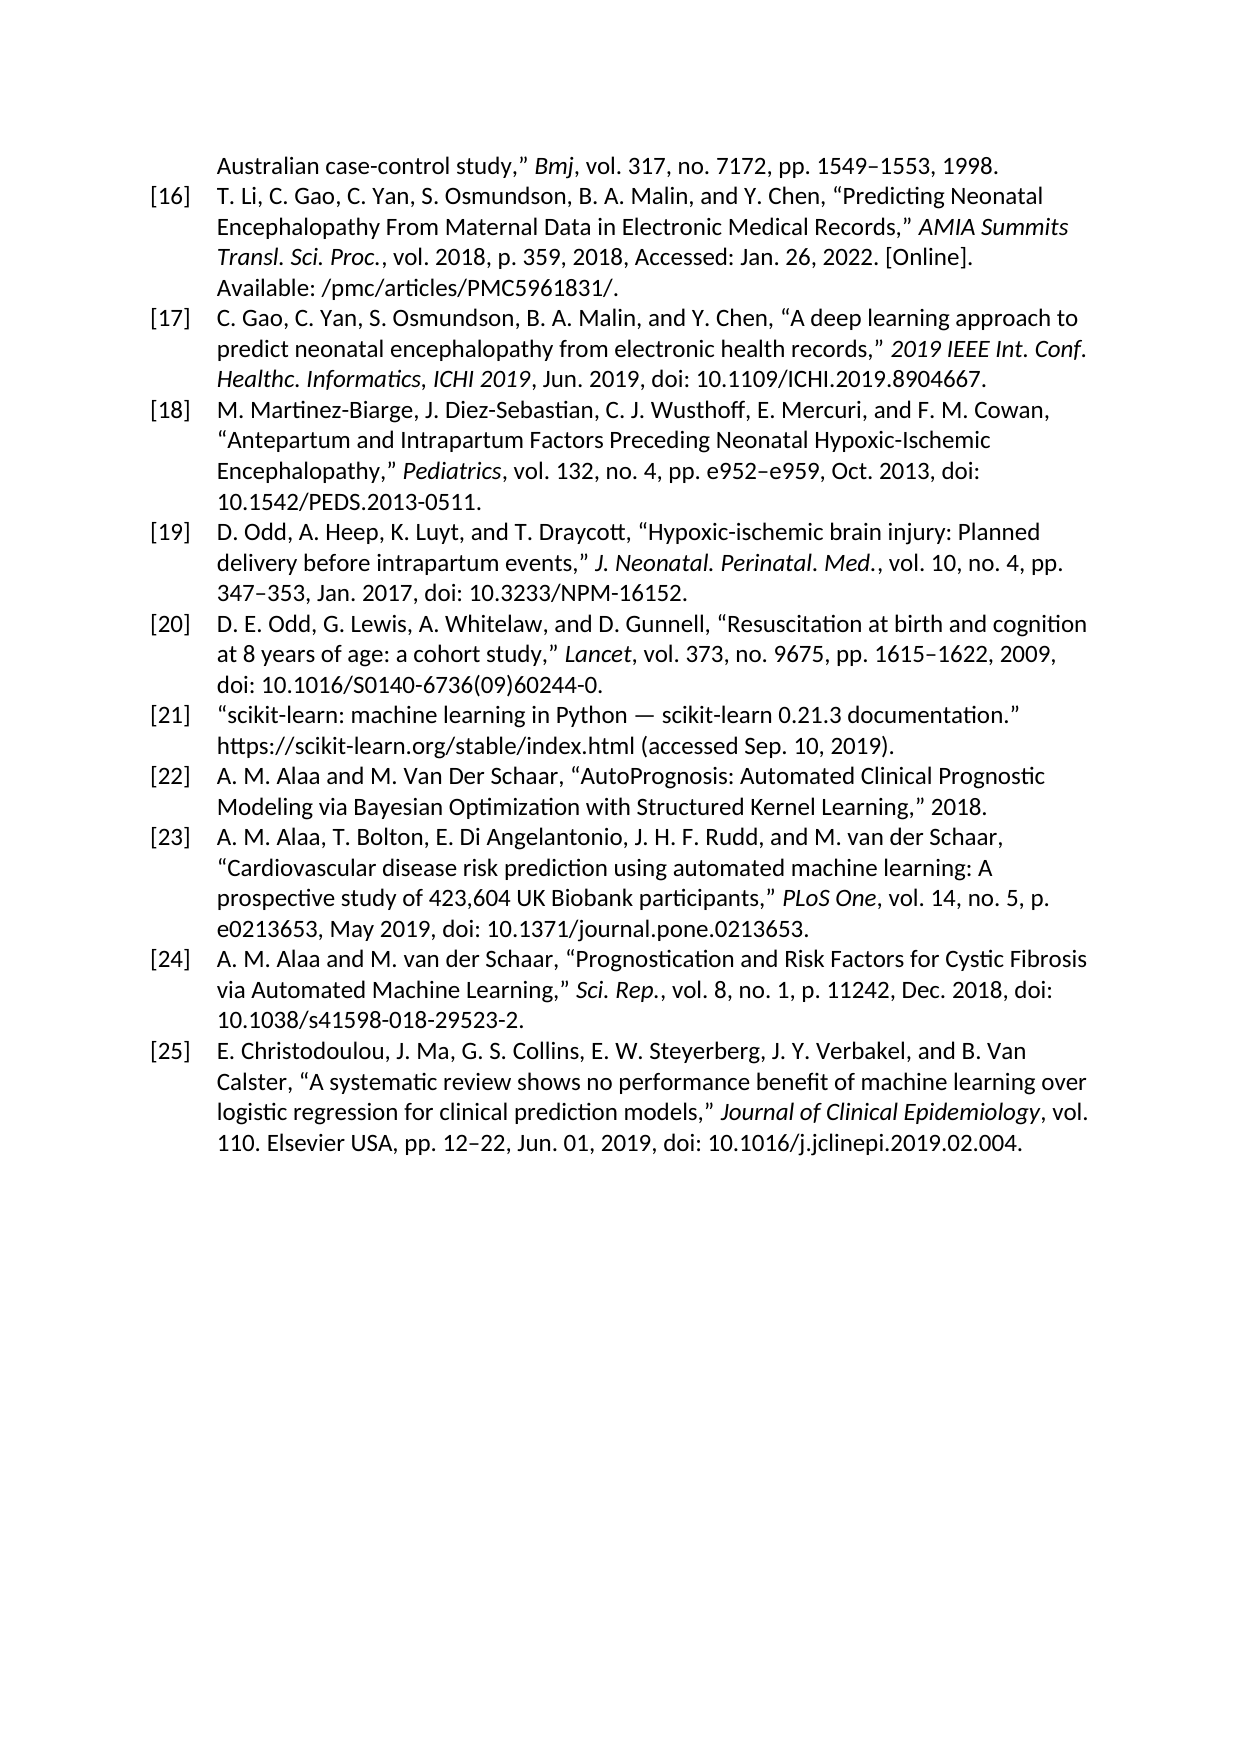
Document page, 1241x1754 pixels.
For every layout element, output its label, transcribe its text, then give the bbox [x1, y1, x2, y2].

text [150, 150, 1090, 181]
text [19] D. Odd, A. Heep, K. Luyt, and T. Draycott, “Hypoxic-ischemic brain injury: Planned delivery before intrapartum events,” J. Neonatal. Perinatal. Med., vol. 10, no. 4, pp. 347–353, Jan. 2017, doi: 10.3233/NPM-16152. [150, 516, 1090, 608]
text [17] C. Gao, C. Yan, S. Osmundson, B. A. Malin, and Y. Chen, “A deep learning approach to predict neonatal encephalopathy from electronic health records,” 2019 IEEE Int. Conf. Healthc. Informatics, ICHI 2019, Jun. 2019, doi: 10.1109/ICHI.2019.8904667. [150, 303, 1090, 394]
text [22] A. M. Alaa and M. Van Der Schaar, “AutoPrognosis: Automated Clinical Prognostic Modeling via Bayesian Optimization with Structured Kernel Learning,” 2018. [150, 760, 1090, 821]
text [16] T. Li, C. Gao, C. Yan, S. Osmundson, B. A. Malin, and Y. Chen, “Predicting Neonatal Encephalopathy From Maternal Data in Electronic Medical Records,” AMIA Summits Transl. Sci. Proc., vol. 2018, p. 359, 2018, Accessed: Jan. 26, 2022. [Online]. Available: /pmc/articles/PMC5961831/. [150, 181, 1090, 303]
text [20] D. E. Odd, G. Lewis, A. Whitelaw, and D. Gunnell, “Resuscitation at birth and cognition at 8 years of age: a cohort study,” Lancet, vol. 373, no. 9675, pp. 1615–1622, 2009, doi: 10.1016/S0140-6736(09)60244-0. [150, 608, 1090, 699]
text [18] M. Martinez-Biarge, J. Diez-Sebastian, C. J. Wusthoff, E. Mercuri, and F. M. Cowan, “Antepartum and Intrapartum Factors Preceding Neonatal Hypoxic-Ischemic Encephalopathy,” Pediatrics, vol. 132, no. 4, pp. e952–e959, Oct. 2013, doi: 10.1542/PEDS.2013-0511. [150, 394, 1090, 516]
text [24] A. M. Alaa and M. van der Schaar, “Prognostication and Risk Factors for Cystic Fibrosis via Automated Machine Learning,” Sci. Rep., vol. 8, no. 1, p. 11242, Dec. 2018, doi: 10.1038/s41598-018-29523-2. [150, 943, 1090, 1035]
text [23] A. M. Alaa, T. Bolton, E. Di Angelantonio, J. H. F. Rudd, and M. van der Schaar, “Cardiovascular disease risk prediction using automated machine learning: A prospective study of 423,604 UK Biobank participants,” PLoS One, vol. 14, no. 5, p. e0213653, May 2019, doi: 10.1371/journal.pone.0213653. [150, 821, 1090, 943]
text [25] E. Christodoulou, J. Ma, G. S. Collins, E. W. Steyerberg, J. Y. Verbakel, and B. Van Calster, “A systematic review shows no performance benefit of machine learning over logistic regression for clinical prediction models,” Journal of Clinical Epidemiology, vol. 110. Elsevier USA, pp. 12–22, Jun. 01, 2019, doi: 10.1016/j.jclinepi.2019.02.004. [150, 1035, 1090, 1157]
text [21] “scikit-learn: machine learning in Python — scikit-learn 0.21.3 documentation.” https://scikit-learn.org/stable/index.html (accessed Sep. 10, 2019). [150, 699, 1090, 760]
